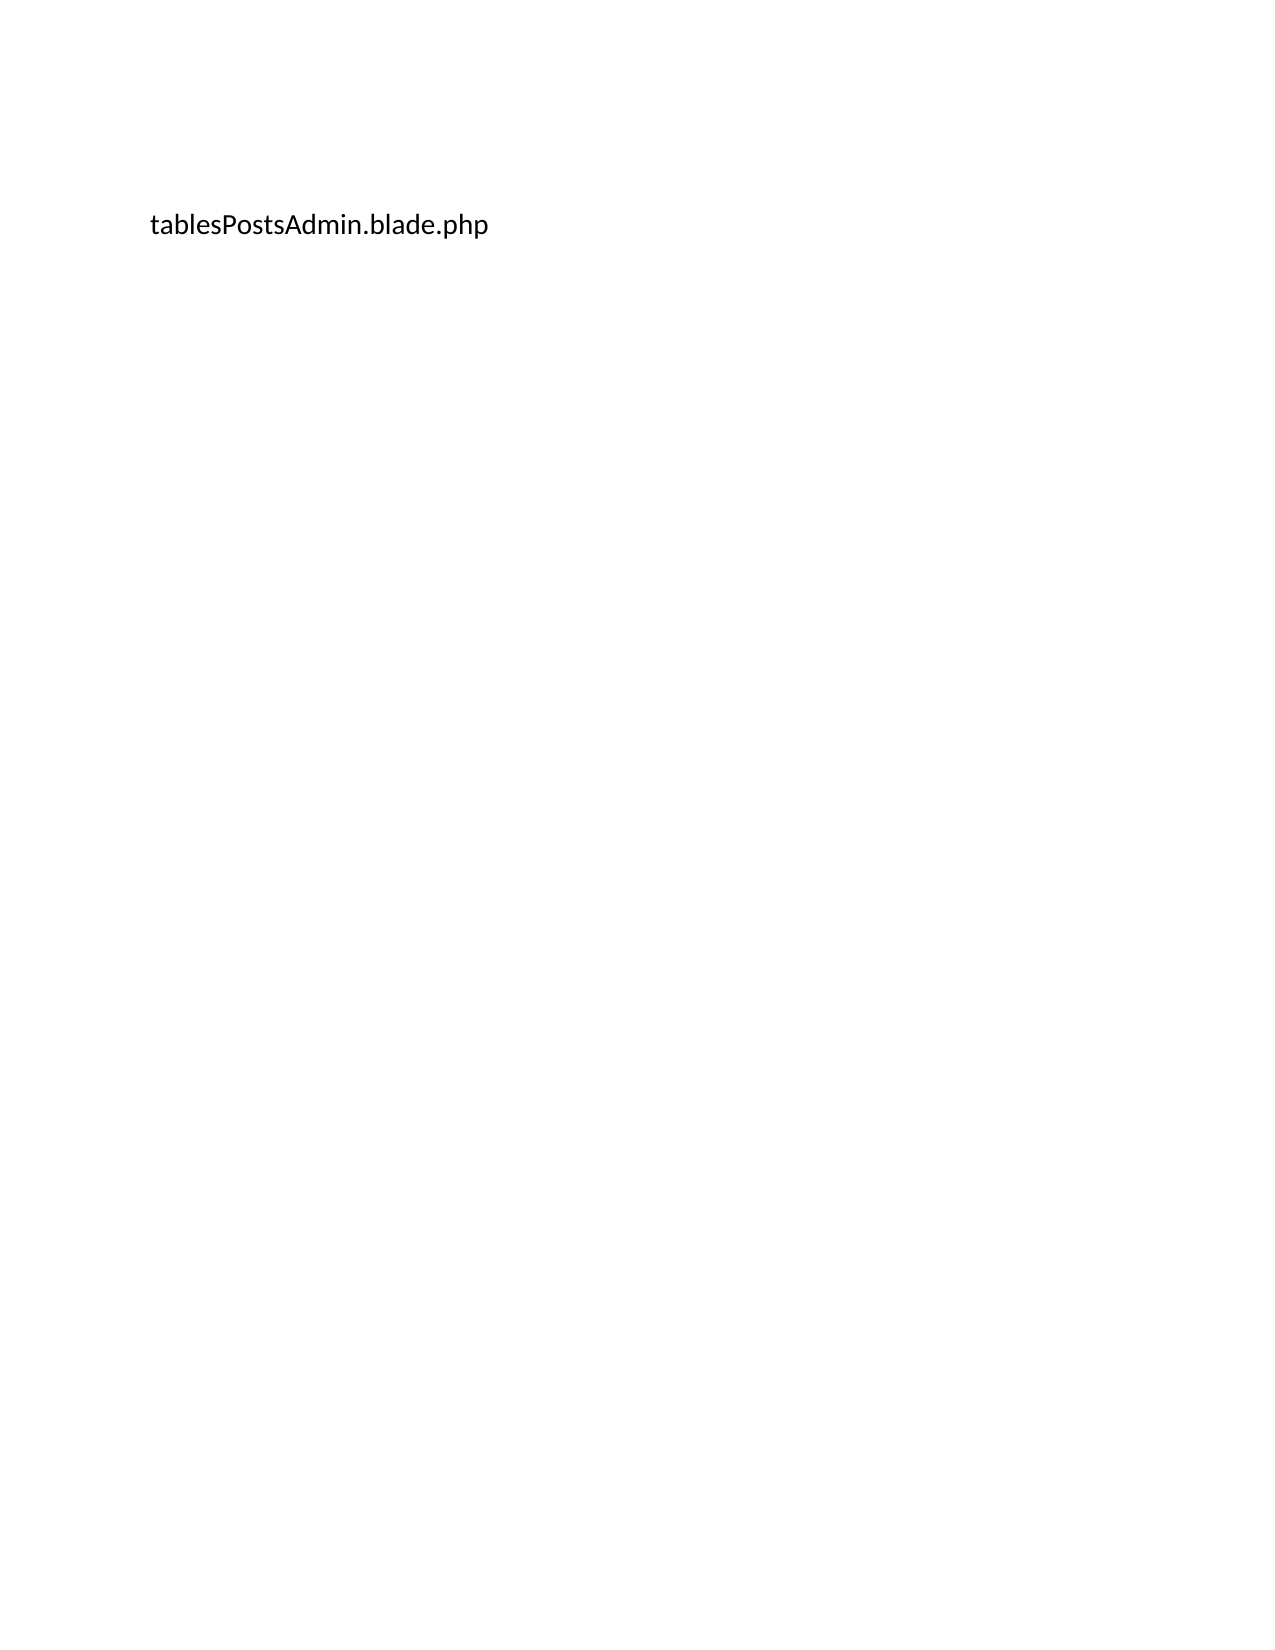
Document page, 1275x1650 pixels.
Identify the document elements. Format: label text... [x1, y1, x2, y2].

text tablesPostsAdmin.blade.php [150, 206, 1125, 242]
